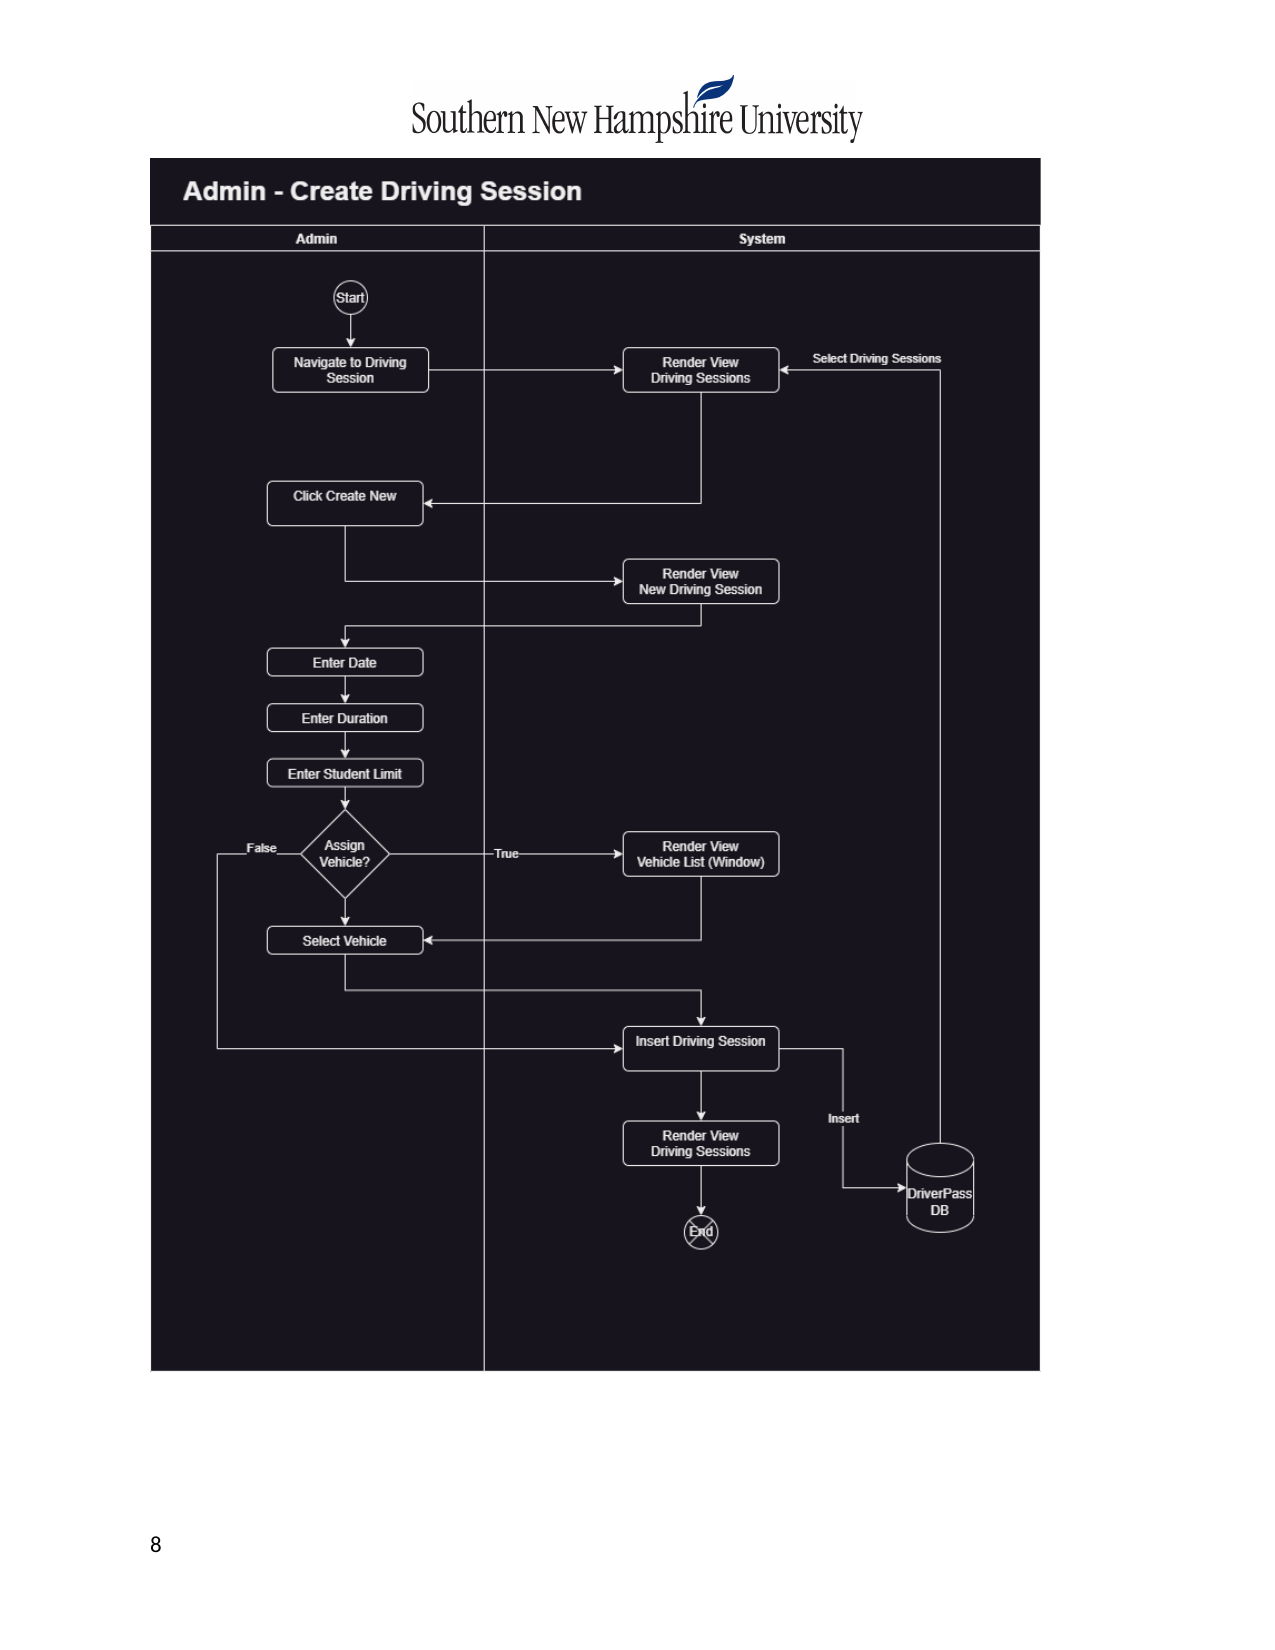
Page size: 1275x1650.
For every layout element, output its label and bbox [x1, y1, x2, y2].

picture [412, 75, 863, 143]
picture [150, 158, 1041, 1372]
